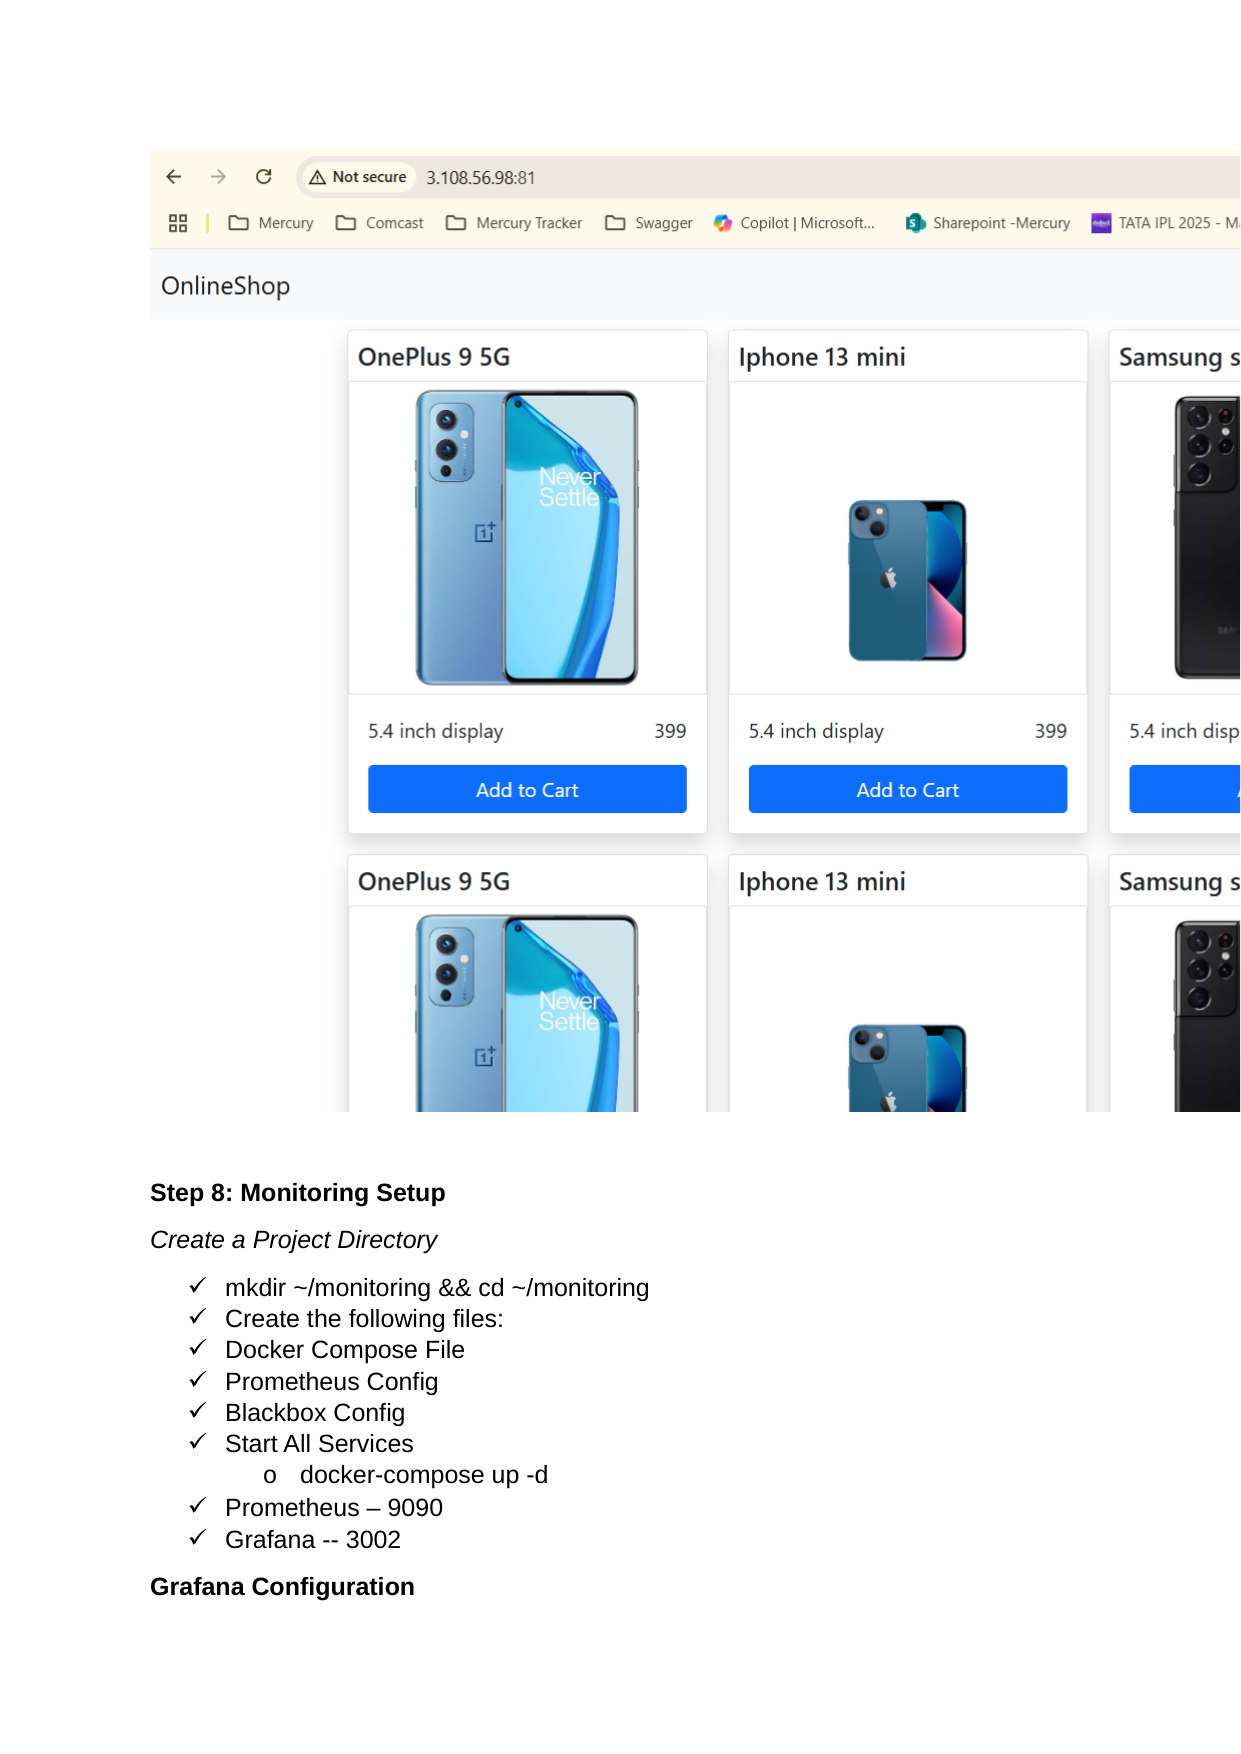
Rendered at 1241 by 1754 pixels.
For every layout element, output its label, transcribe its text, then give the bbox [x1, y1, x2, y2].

text Create a Project Directory [150, 1226, 1090, 1254]
list Start All Services [187, 1429, 1090, 1458]
list mkdir ~/monitoring && cd ~/monitoring [187, 1273, 1090, 1302]
list Prometheus – 9090 [187, 1493, 1090, 1522]
list docker-compose up -d [262, 1460, 1090, 1491]
picture [150, 150, 1241, 1112]
list Grafana -- 3002 [187, 1524, 1090, 1553]
list Create the following files: [187, 1304, 1090, 1333]
list Blackbox Config [187, 1398, 1090, 1427]
list Docker Compose File [187, 1336, 1090, 1364]
list Prometheus Config [187, 1367, 1090, 1396]
text Step 8: Monitoring Setup [150, 1178, 1090, 1207]
text Grafana Configuration [150, 1572, 1090, 1601]
